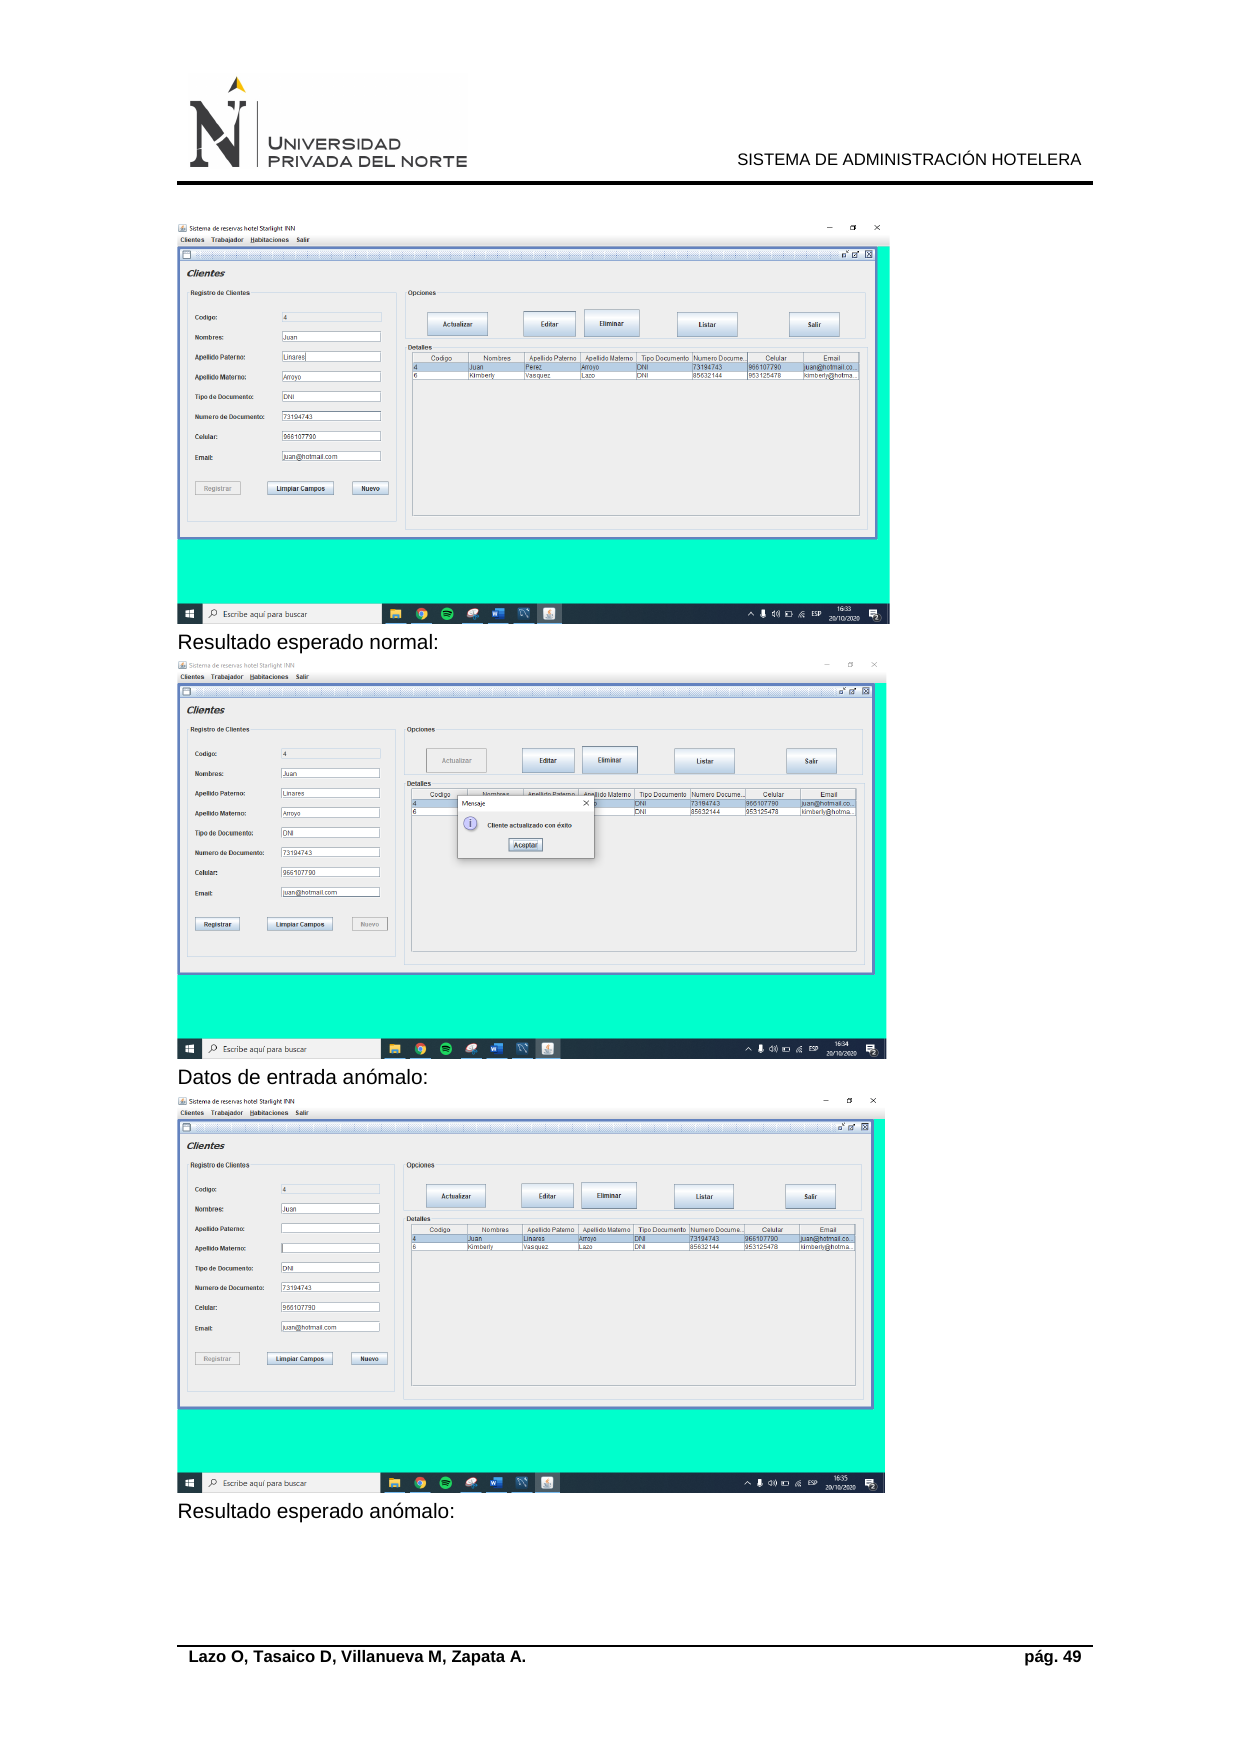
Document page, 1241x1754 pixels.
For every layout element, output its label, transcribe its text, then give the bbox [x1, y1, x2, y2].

text Datos de entrada anómalo: [177, 1065, 1092, 1089]
picture [177, 222, 890, 624]
picture [177, 1095, 885, 1493]
picture [177, 660, 887, 1059]
picture [188, 73, 469, 169]
text Resultado esperado normal: [177, 630, 1092, 654]
text Resultado esperado anómalo: [177, 1499, 1092, 1523]
